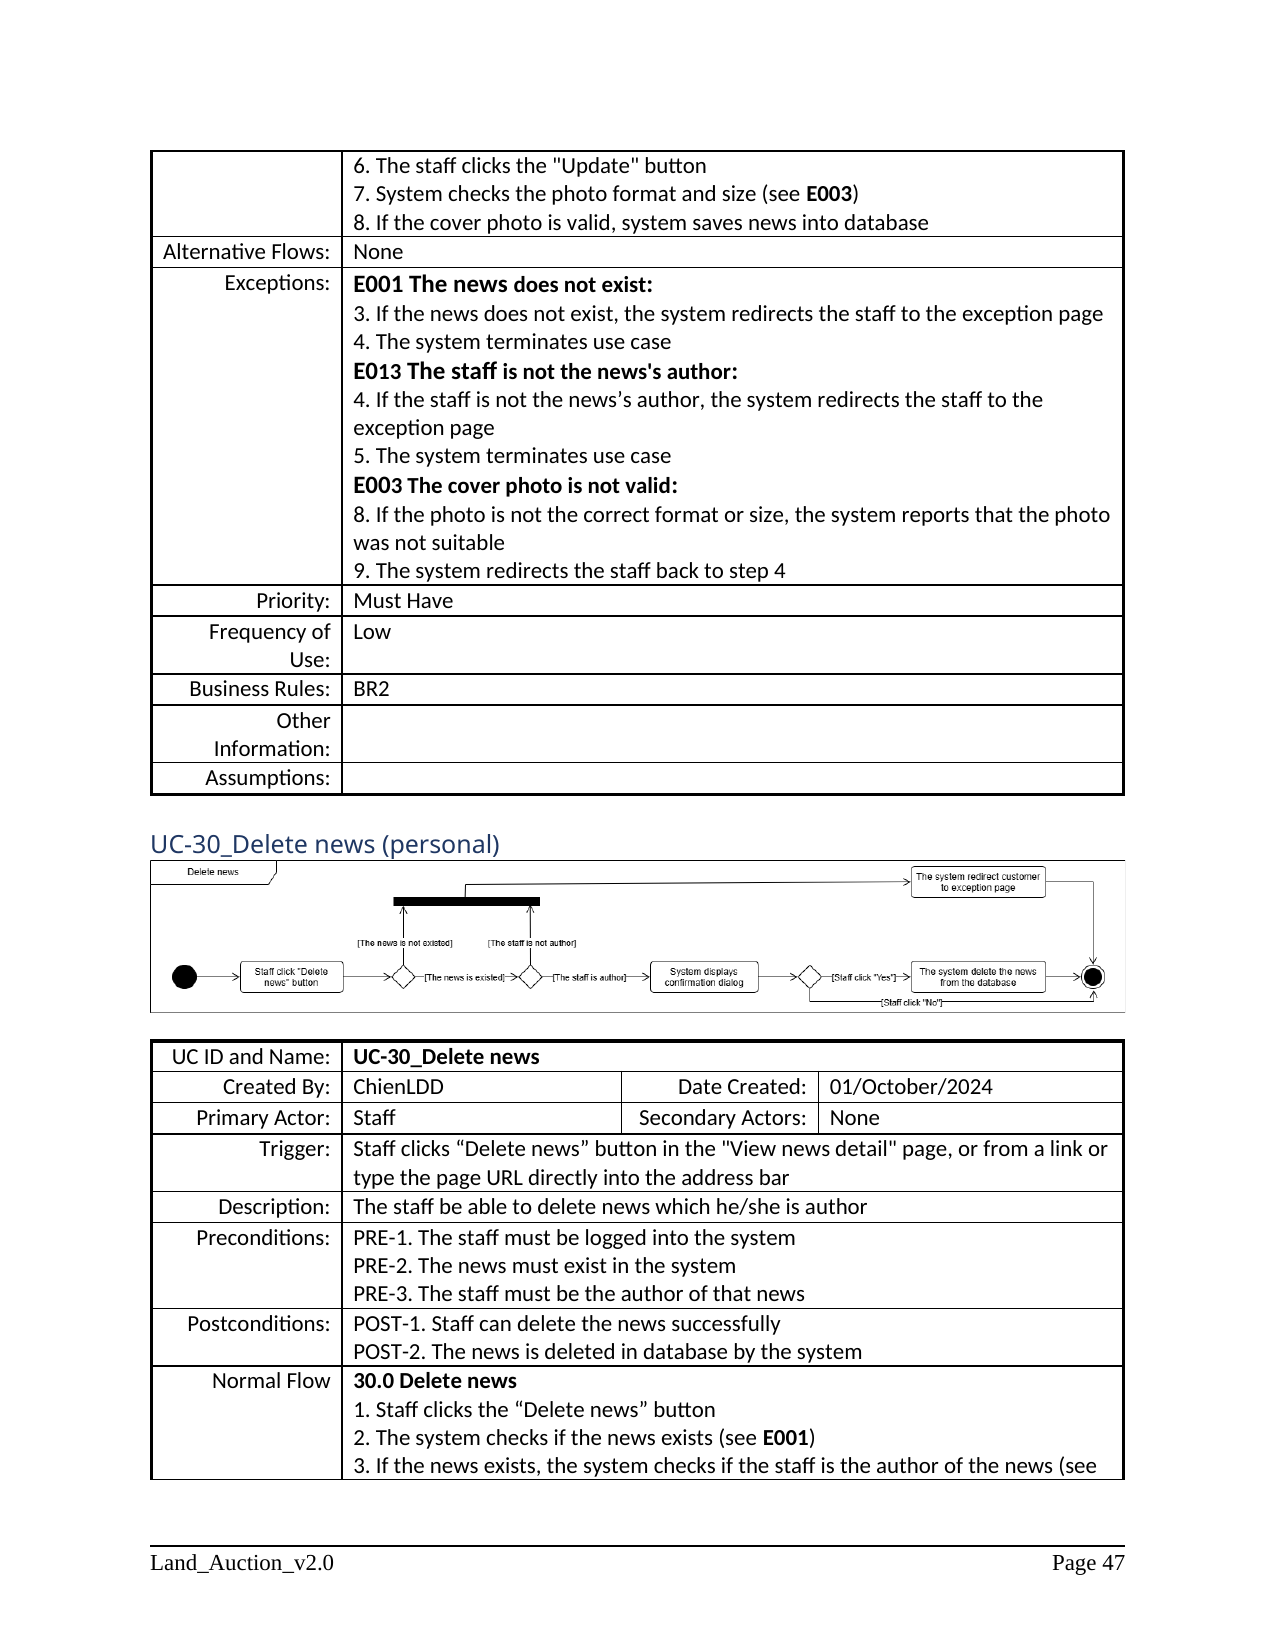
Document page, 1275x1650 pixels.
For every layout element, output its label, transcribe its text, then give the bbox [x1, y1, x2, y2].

table_cell Preconditions: [153, 1223, 341, 1307]
table_cell The staff be able to delete news which he/she is author [343, 1192, 1122, 1222]
picture [150, 860, 1125, 1013]
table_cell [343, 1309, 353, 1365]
table_cell PRE-1. The staff must be logged into the system PRE-2. The news must exist in the system PRE-3. The staff must be the author of that news [343, 1223, 1122, 1307]
table_cell Primary Actor: [153, 1103, 341, 1133]
table_cell Normal Flow [153, 1367, 341, 1479]
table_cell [343, 1367, 1122, 1479]
subtitle UC-30_Delete news (personal) [150, 827, 1125, 860]
table_cell 01/October/2024 [819, 1072, 1122, 1102]
table_cell Trigger: [153, 1135, 341, 1191]
table_cell None [819, 1103, 1122, 1133]
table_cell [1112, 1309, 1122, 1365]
table_cell Staff [343, 1103, 621, 1133]
table_header UC ID and Name: [153, 1043, 341, 1071]
table_cell Staff clicks “Delete news” button in the "View news detail" page, or from a link or type the page URL directly into the address bar [343, 1135, 1122, 1191]
table_cell Postconditions: [153, 1309, 341, 1365]
table_cell Created By: [153, 1072, 341, 1102]
table_header UC-30_Delete news [343, 1043, 1122, 1071]
table_cell Date Created: [622, 1072, 818, 1102]
table_cell Description: [153, 1192, 341, 1222]
table_cell Secondary Actors: [622, 1103, 818, 1133]
table_cell ChienLDD [343, 1072, 621, 1102]
